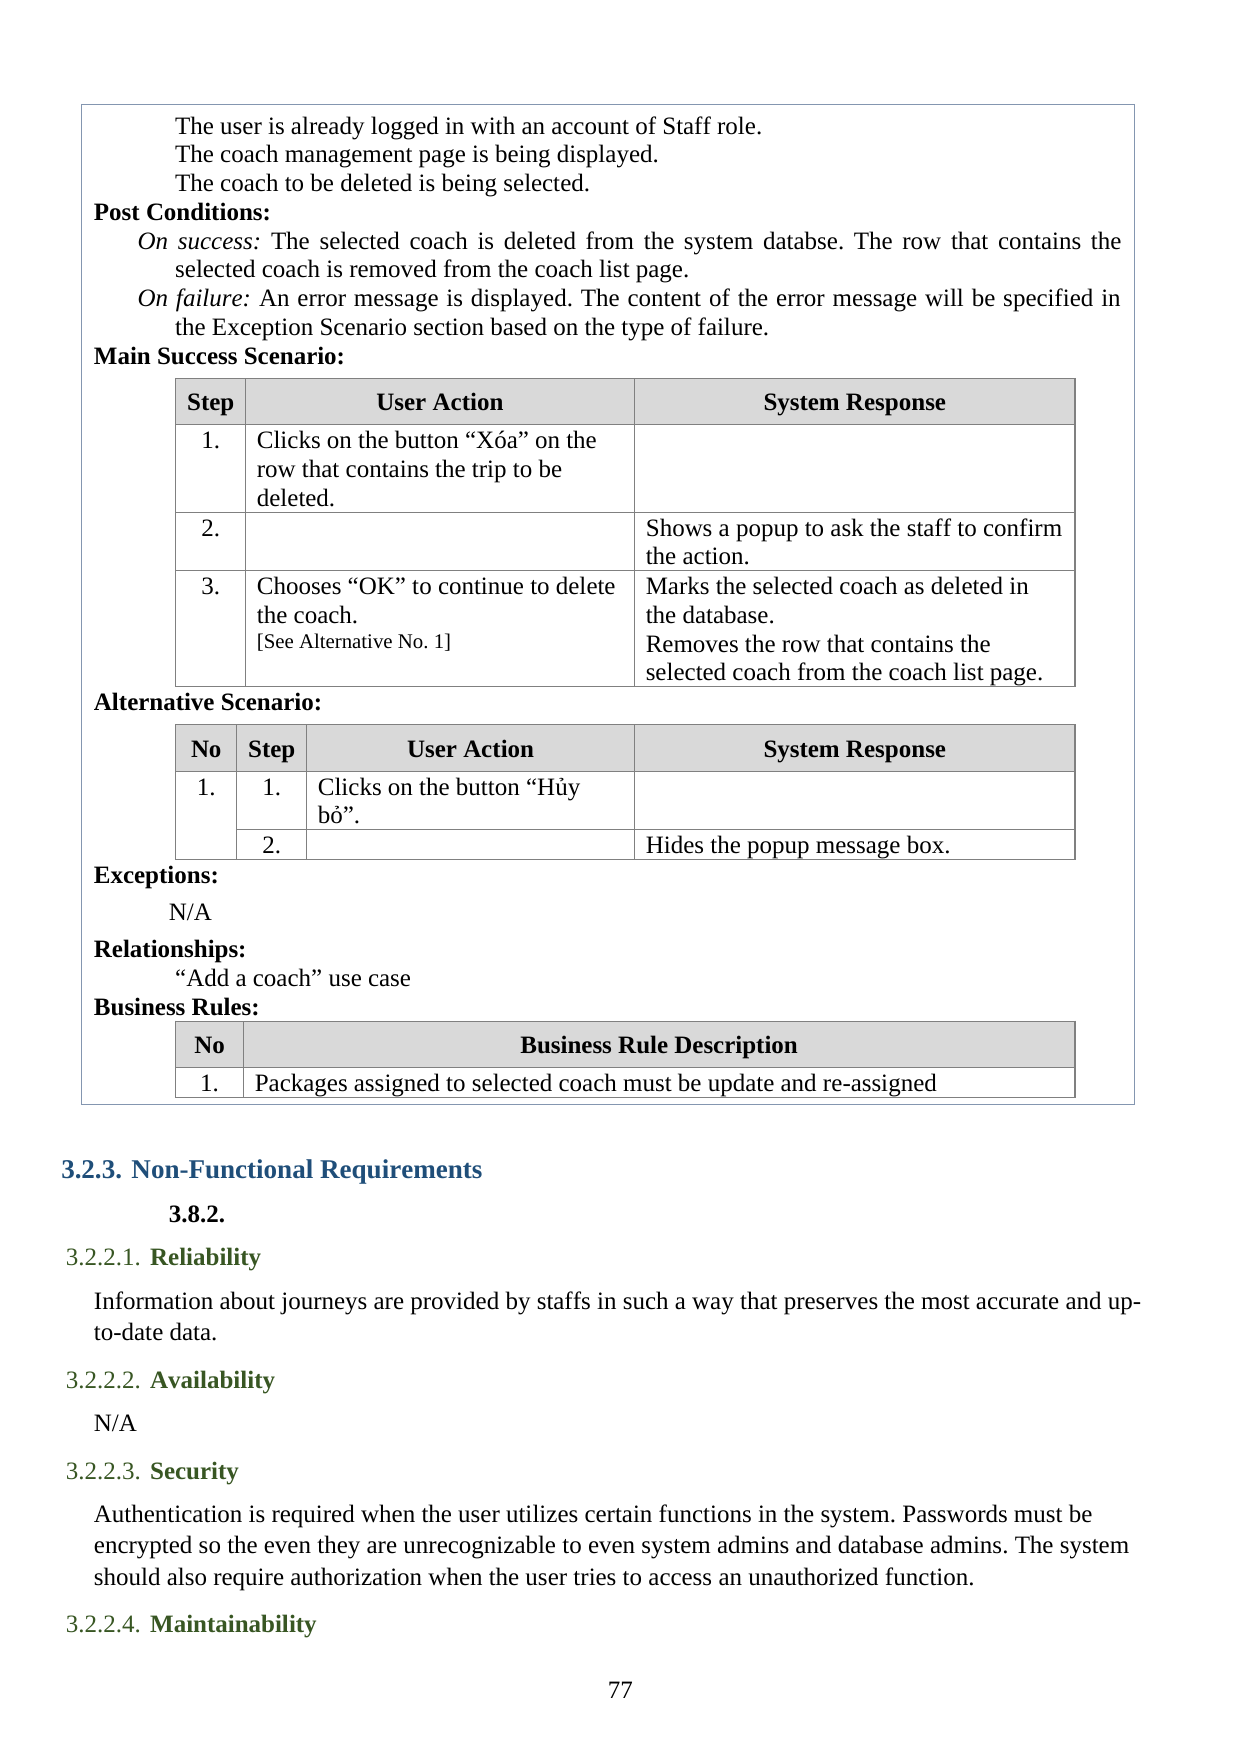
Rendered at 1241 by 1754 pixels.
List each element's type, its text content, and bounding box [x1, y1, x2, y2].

text N/A [94, 1408, 1146, 1437]
subtitle Security [141, 1456, 1146, 1485]
subtitle Maintainability [141, 1609, 1146, 1638]
subtitle Availability [141, 1365, 1146, 1393]
subtitle Non-Functional Requirements [122, 1153, 1146, 1184]
text Authentication is required when the user utilizes certain functions in the system. Passwords must be encrypted so the even they are unrecognizable to even system admins and database admins. The system should also require authorization when the user tries to access an unauthorized function. [94, 1499, 1146, 1590]
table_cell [82, 105, 1134, 1104]
text Information about journeys are provided by staffs in such a way that preserves the most accurate and up-to-date data. [94, 1286, 1146, 1346]
subtitle Reliability [141, 1242, 1146, 1271]
